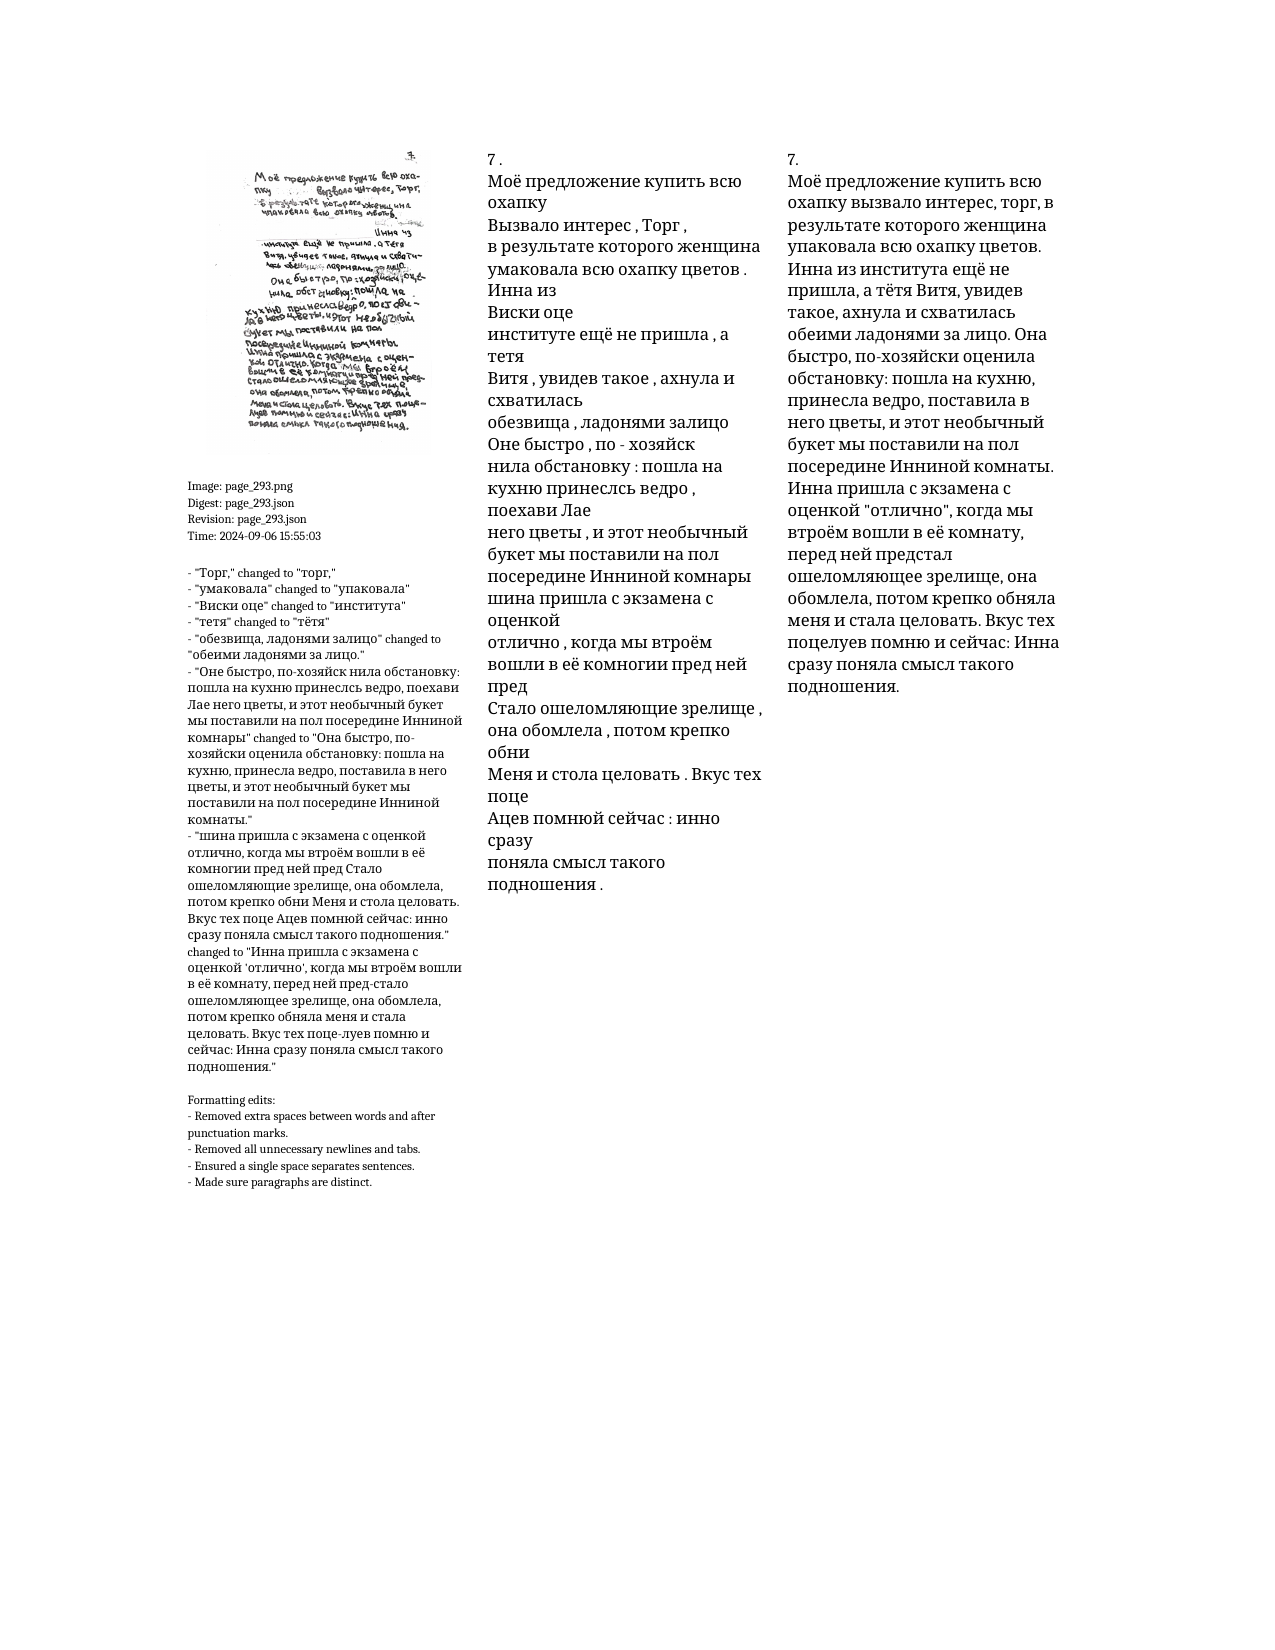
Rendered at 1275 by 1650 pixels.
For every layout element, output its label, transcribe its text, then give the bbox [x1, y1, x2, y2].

table_header 7. Моё предложение купить всю охапку вызвало интерес, торг, в результате которого женщина упаковала всю охапку цветов. Инна из института ещё не пришла, а тётя Витя, увидев такое, ахнула и схватилась обеими ладонями за лицо. Она быстро, по-хозяйски оценила обстановку: пошла на кухню, принесла ведро, поставила в него цветы, и этот необычный букет мы поставили на пол посередине Инниной комнаты. Инна пришла с экзамена с оценкой "отлично", когда мы втроём вошли в её комнату, перед ней предстал ошеломляющее зрелище, она обомлела, потом крепко обняла меня и стала целовать. Вкус тех поцелуев помню и сейчас: Инна сразу поняла смысл такого подношения. [776, 150, 1076, 1500]
table_header Image: page_293.png Digest: page_293.json Revision: page_293.json Time: 2024-09-06 15:55:03 - "Торг," changed to "торг," - "умаковала" changed to "упаковала" - "Виски оце" changed to "института" - "тетя" changed to "тётя" - "обезвища, ладонями залицо" changed to "обеими ладонями за лицо." - "Оне быстро, по-хозяйск нила обстановку: пошла на кухню принеслсь ведро, поехави Лае него цветы, и этот необычный букет мы поставили на пол посередине Инниной комнары" changed to "Она быстро, по-хозяйски оценила обстановку: пошла на кухню, принесла ведро, поставила в него цветы, и этот необычный букет мы поставили на пол посередине Инниной комнаты." - "шина пришла с экзамена с оценкой отлично, когда мы втроём вошли в её комногии пред ней пред Стало ошеломляющие зрелище, она обомлела, потом крепко обни Меня и стола целовать. Вкус тех поце Ацев помнюй сейчас: инно сразу поняла смысл такого подношения." changed to "Инна пришла с экзамена с оценкой 'отлично', когда мы втроём вошли в её комнату, перед ней пред-стало ошеломляющее зрелище, она обомлела, потом крепко обняла меня и стала целовать. Вкус тех поце-луев помню и сейчас: Инна сразу поняла смысл такого подношения." Formatting edits: - Removed extra spaces between words and after punctuation marks. - Removed all unnecessary newlines and tabs. - Ensured a single space separates sentences. - Made sure paragraphs are distinct. [176, 150, 476, 1500]
table_header 7 . Моё предложение купить всю охапку Вызвало интерес , Торг , в результате которого женщина умаковала всю охапку цветов . Инна из Виски оце институте ещё не пришла , а тетя Витя , увидев такое , ахнула и схватилась обезвища , ладонями залицо Оне быстро , по - хозяйск нила обстановку : пошла на кухню принеслсь ведро , поехави Лае него цветы , и этот необычный букет мы поставили на пол посередине Инниной комнары шина пришла с экзамена с оценкой отлично , когда мы втроём вошли в её комногии пред ней пред Стало ошеломляющие зрелище , она обомлела , потом крепко обни Меня и стола целовать . Вкус тех поце Ацев помнюй сейчас : инно сразу поняла смысл такого подношения . [476, 150, 776, 1500]
picture [206, 150, 432, 455]
